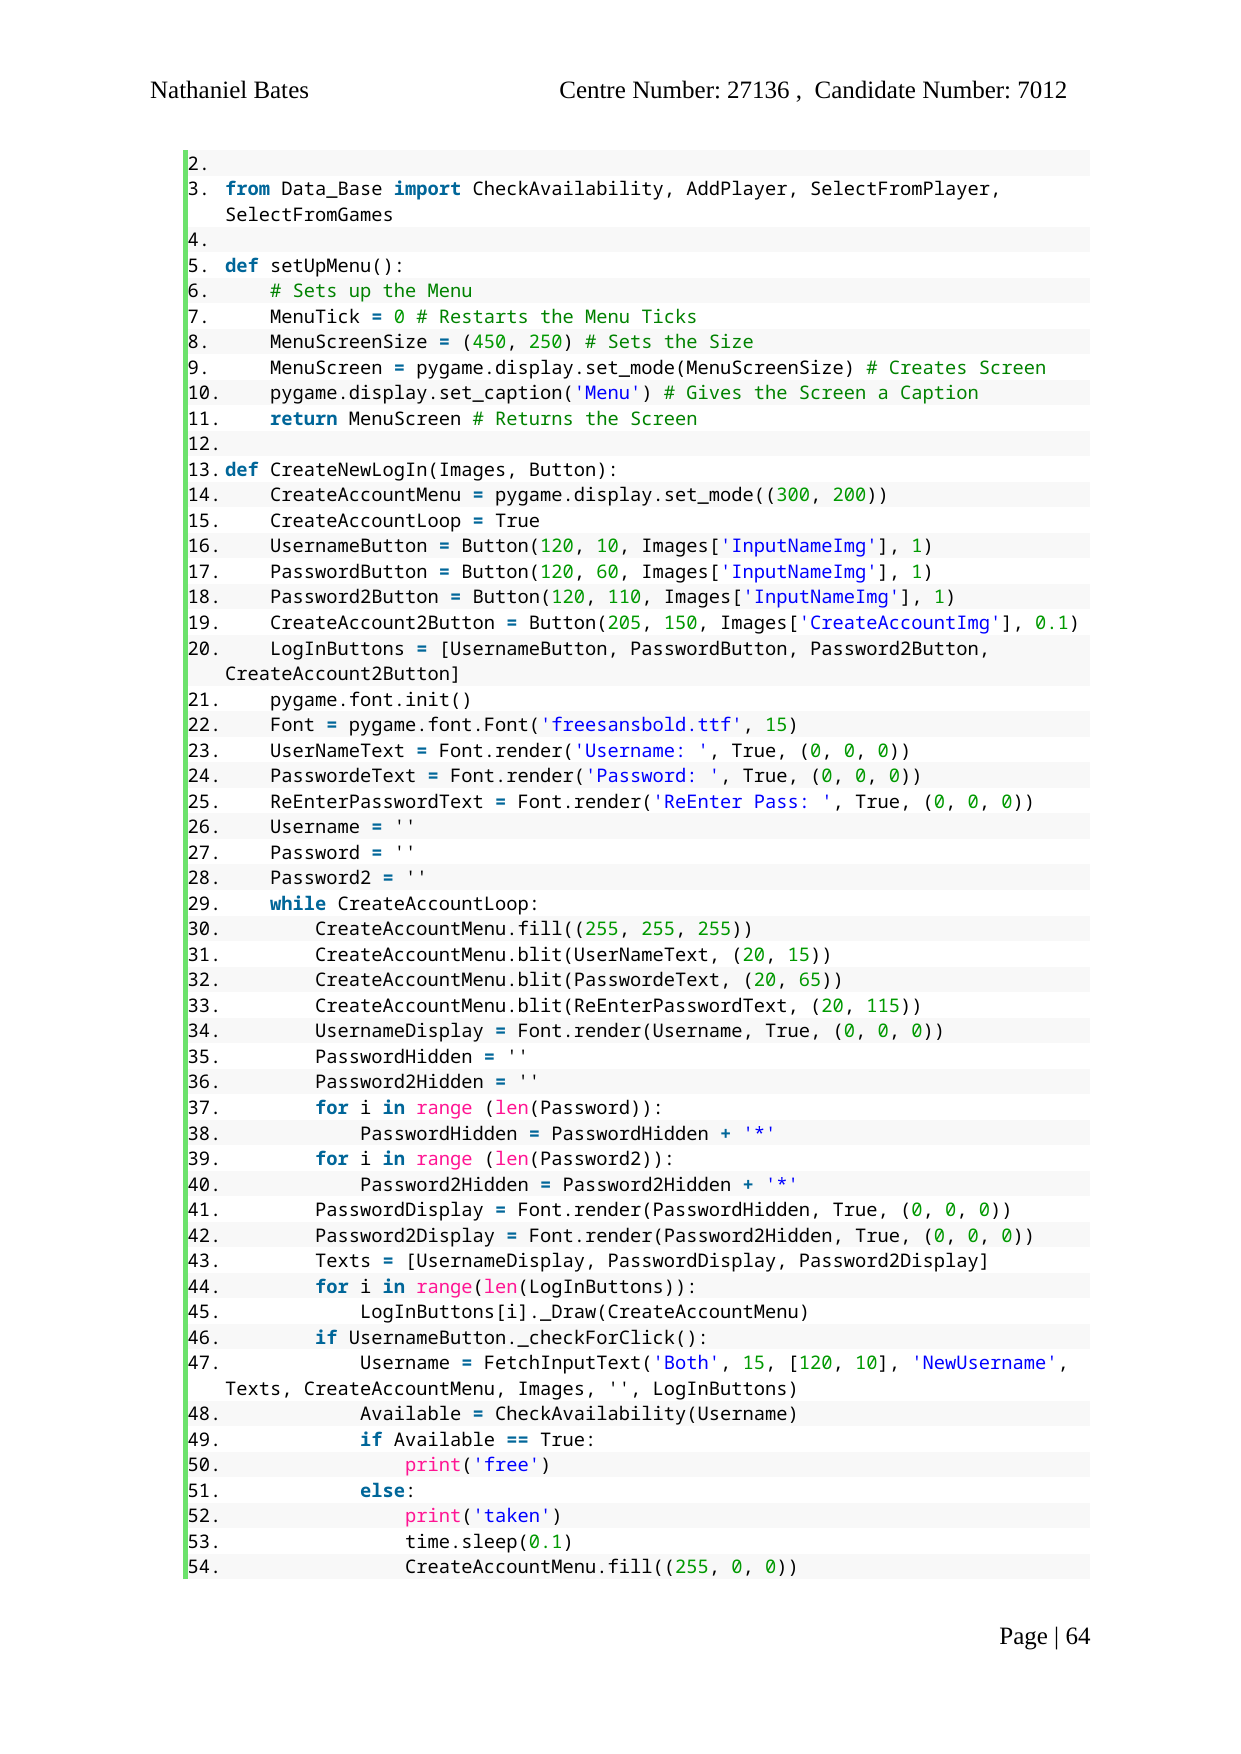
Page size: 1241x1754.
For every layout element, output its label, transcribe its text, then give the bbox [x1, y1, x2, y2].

list else: [188, 1477, 1090, 1503]
list print('taken') [188, 1503, 1090, 1528]
list while CreateAccountLoop: [188, 890, 1090, 916]
list Texts = [UsernameDisplay, PasswordDisplay, Password2Display] [188, 1247, 1090, 1273]
list Password2Hidden = Password2Hidden + '*' [188, 1171, 1090, 1196]
list def setUpMenu(): [188, 252, 1090, 278]
list PasswordButton = Button(120, 60, Images['InputNameImg'], 1) [188, 558, 1090, 584]
list CreateAccountMenu.blit(UserNameText, (20, 15)) [188, 941, 1090, 967]
list Password = '' [188, 839, 1090, 864]
list time.sleep(0.1) [188, 1528, 1090, 1554]
list MenuScreen = pygame.display.set_mode(MenuScreenSize) # Creates Screen [188, 354, 1090, 380]
list Password2 = '' [188, 864, 1090, 890]
list Password2Hidden = '' [188, 1069, 1090, 1094]
list Font = pygame.font.Font('freesansbold.ttf', 15) [188, 711, 1090, 737]
list Username = FetchInputText('Both', 15, [120, 10], 'NewUsername', Texts, CreateAccountMenu, Images, '', LogInButtons) [188, 1349, 1090, 1401]
list PasswordDisplay = Font.render(PasswordHidden, True, (0, 0, 0)) [188, 1196, 1090, 1222]
list if Available == True: [188, 1426, 1090, 1452]
list Username = '' [188, 813, 1090, 839]
list CreateAccountMenu.fill((255, 0, 0)) [188, 1554, 1090, 1579]
list PasswordeText = Font.render('Password: ', True, (0, 0, 0)) [188, 762, 1090, 788]
list ReEnterPasswordText = Font.render('ReEnter Pass: ', True, (0, 0, 0)) [188, 788, 1090, 813]
list Password2Button = Button(120, 110, Images['InputNameImg'], 1) [188, 584, 1090, 609]
list LogInButtons = [UsernameButton, PasswordButton, Password2Button, CreateAccount2Button] [188, 635, 1090, 686]
list CreateAccountMenu.blit(PasswordeText, (20, 65)) [188, 967, 1090, 992]
list if UsernameButton._checkForClick(): [188, 1324, 1090, 1349]
list for i in range (len(Password)): [188, 1094, 1090, 1120]
list UsernameDisplay = Font.render(Username, True, (0, 0, 0)) [188, 1018, 1090, 1043]
list print('free') [188, 1452, 1090, 1477]
list CreateAccountMenu = pygame.display.set_mode((300, 200)) [188, 482, 1090, 507]
list return MenuScreen # Returns the Screen [188, 405, 1090, 431]
list Password2Display = Font.render(Password2Hidden, True, (0, 0, 0)) [188, 1222, 1090, 1247]
list CreateAccountMenu.blit(ReEnterPasswordText, (20, 115)) [188, 992, 1090, 1018]
list MenuTick = 0 # Restarts the Menu Ticks [188, 303, 1090, 329]
list PasswordHidden = PasswordHidden + '*' [188, 1120, 1090, 1145]
list pygame.display.set_caption('Menu') # Gives the Screen a Caption [188, 380, 1090, 405]
list for i in range(len(LogInButtons)): [188, 1273, 1090, 1298]
list pygame.font.init() [188, 686, 1090, 711]
list Available = CheckAvailability(Username) [188, 1401, 1090, 1426]
list CreateAccountLoop = True [188, 507, 1090, 533]
list def CreateNewLogIn(Images, Button): [188, 456, 1090, 482]
list CreateAccount2Button = Button(205, 150, Images['CreateAccountImg'], 0.1) [188, 609, 1090, 635]
list MenuScreenSize = (450, 250) # Sets the Size [188, 329, 1090, 354]
list UsernameButton = Button(120, 10, Images['InputNameImg'], 1) [188, 533, 1090, 558]
list UserNameText = Font.render('Username: ', True, (0, 0, 0)) [188, 737, 1090, 762]
list for i in range (len(Password2)): [188, 1145, 1090, 1171]
list from Data_Base import CheckAvailability, AddPlayer, SelectFromPlayer, SelectFromGames [188, 176, 1090, 227]
list # Sets up the Menu [188, 278, 1090, 303]
list PasswordHidden = '' [188, 1043, 1090, 1069]
list CreateAccountMenu.fill((255, 255, 255)) [188, 916, 1090, 941]
list LogInButtons[i]._Draw(CreateAccountMenu) [188, 1298, 1090, 1324]
